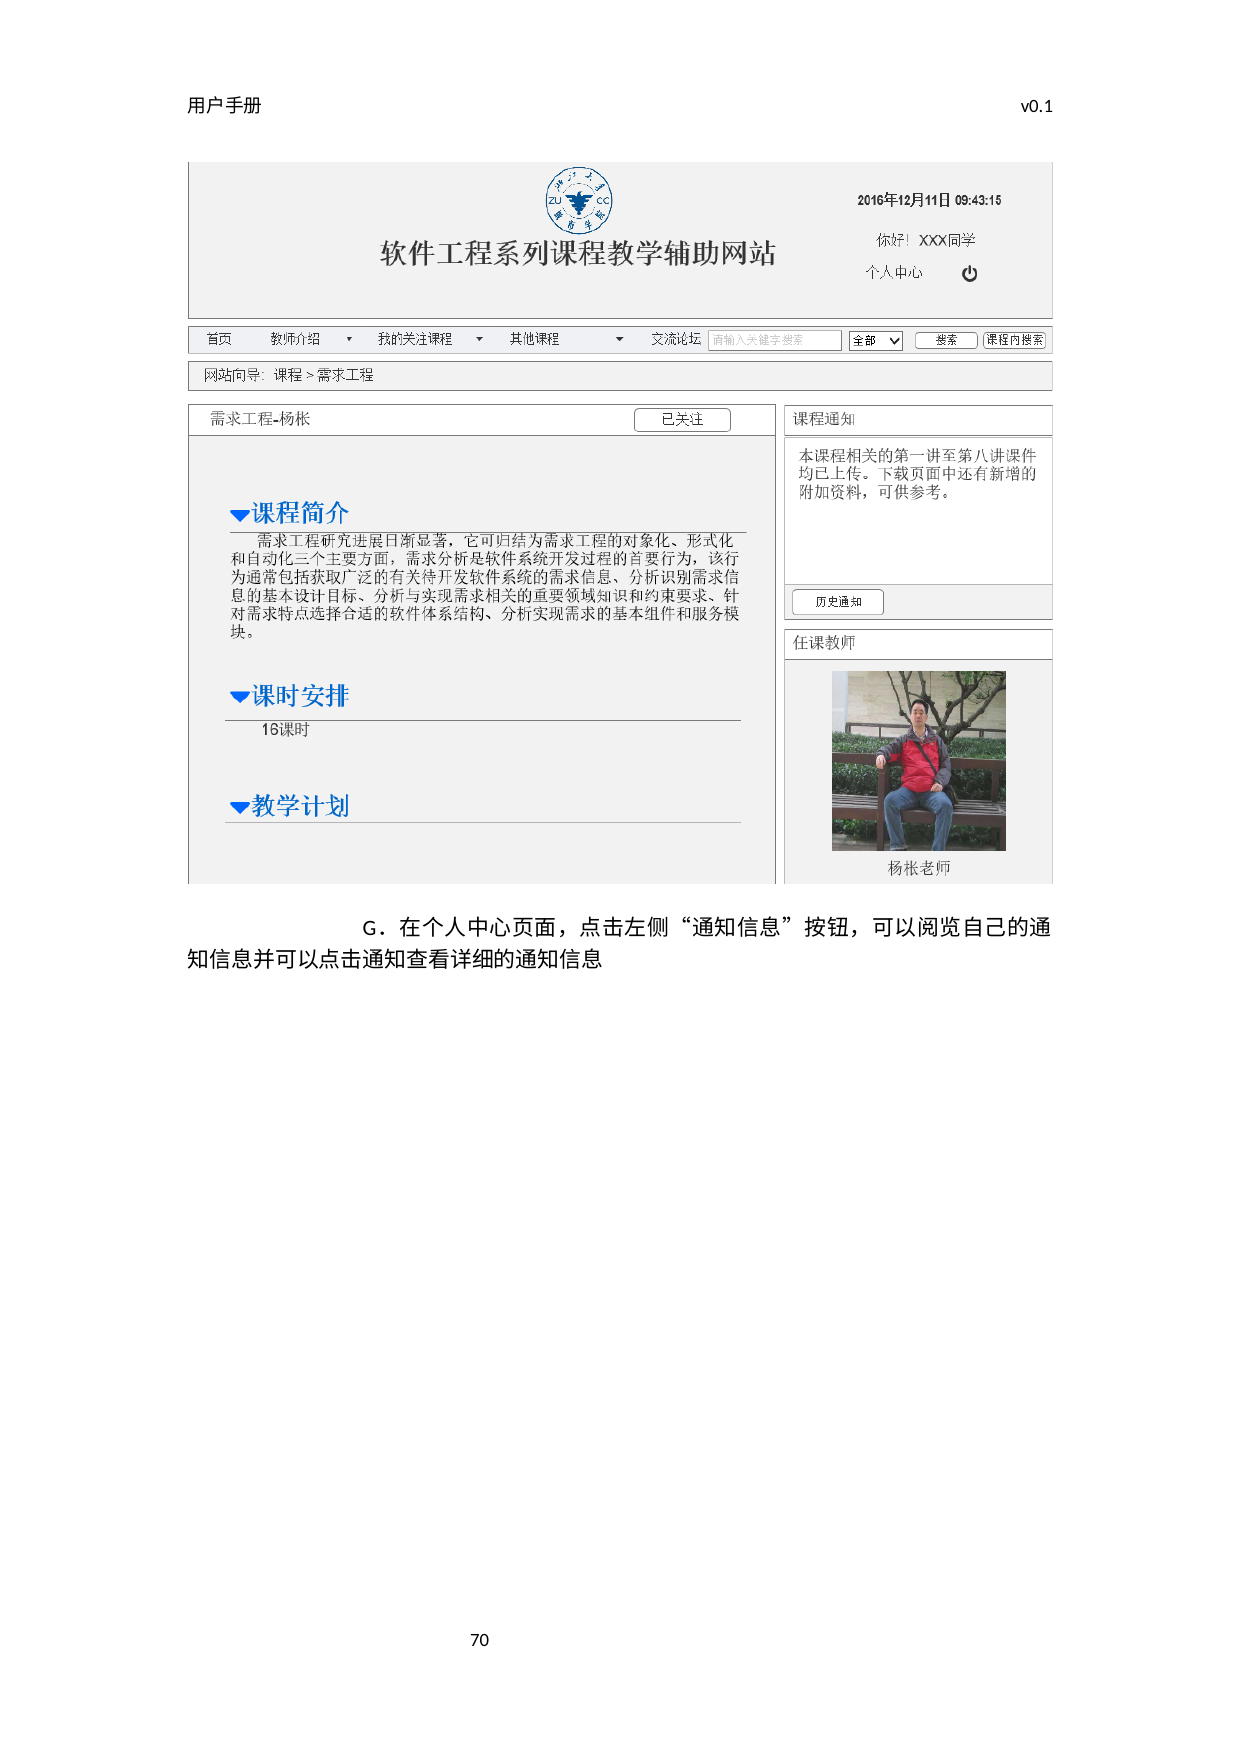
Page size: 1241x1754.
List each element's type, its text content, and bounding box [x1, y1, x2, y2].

picture [187, 162, 1053, 884]
text G．在个人中心页面，点击左侧“通知信息”按钮，可以阅览自己的通知信息并可以点击通知查看详细的通知信息 [187, 909, 1053, 974]
